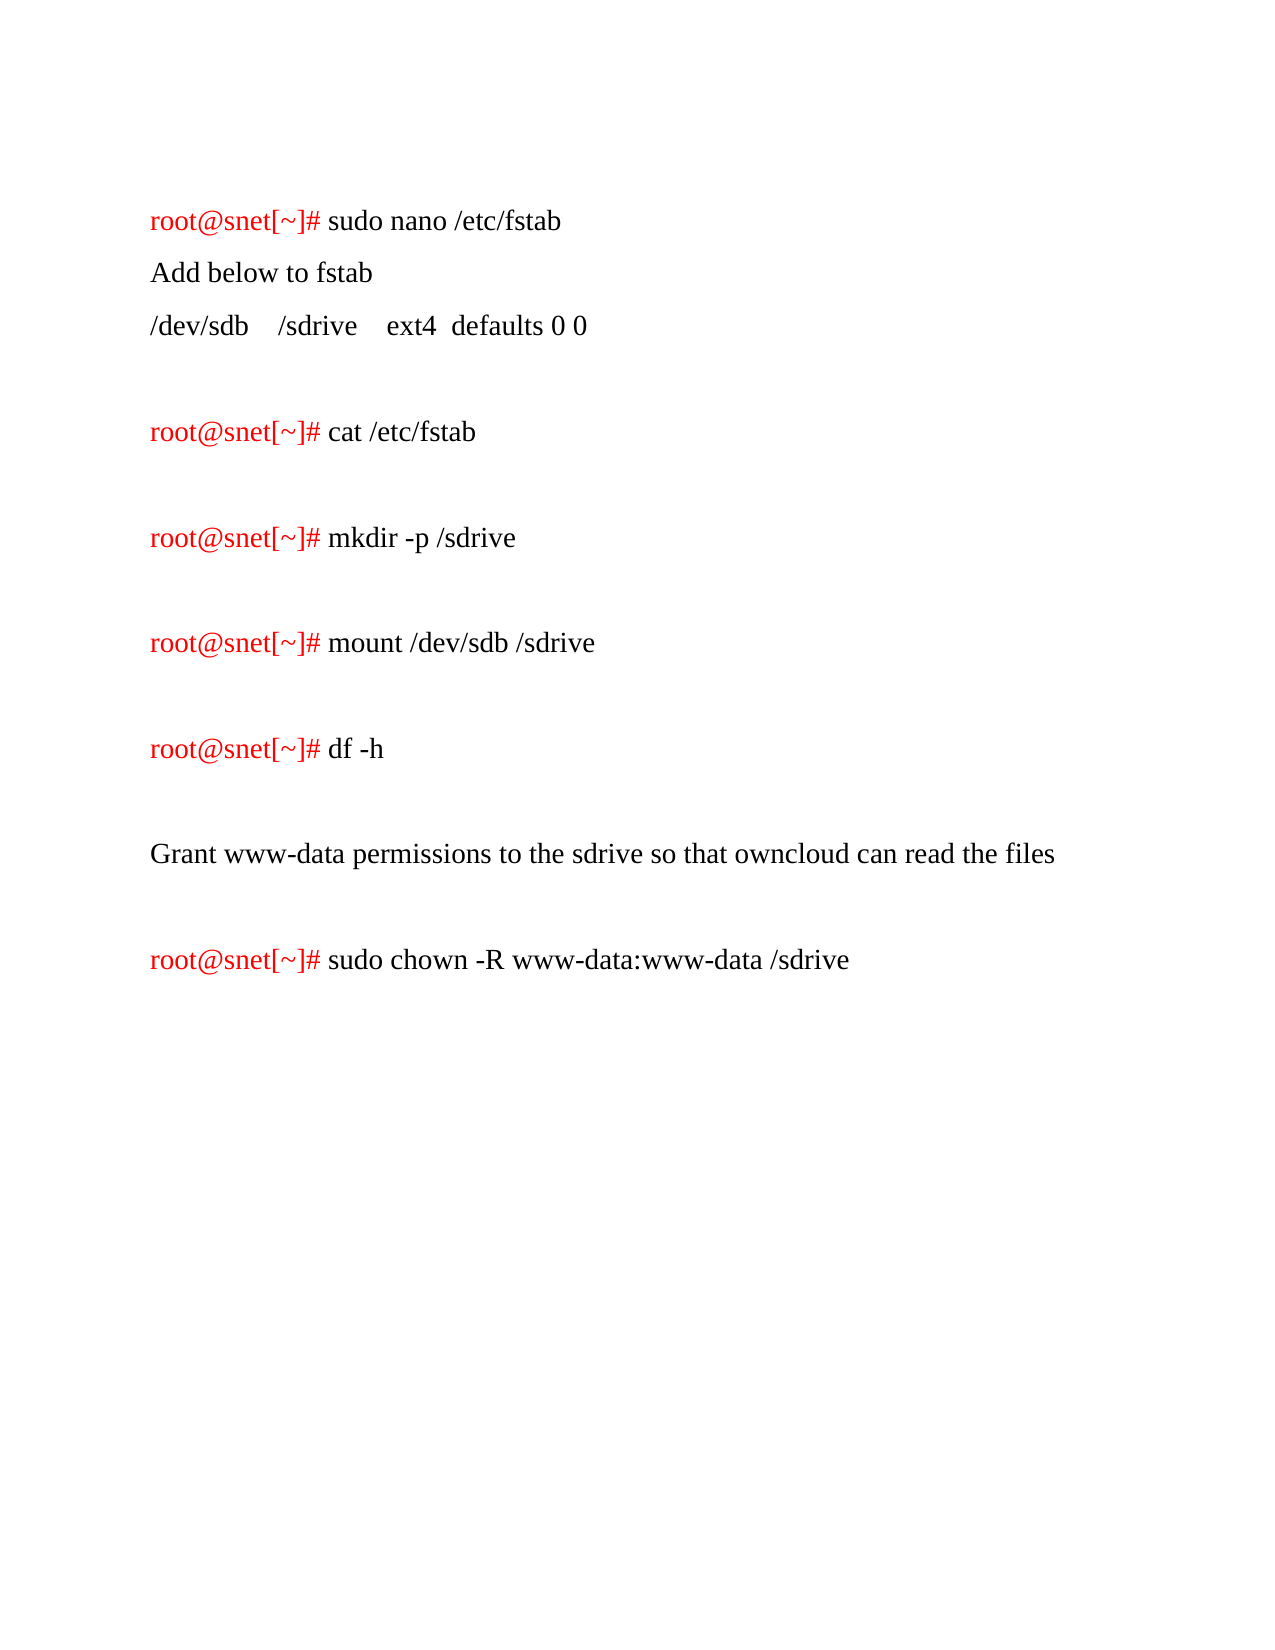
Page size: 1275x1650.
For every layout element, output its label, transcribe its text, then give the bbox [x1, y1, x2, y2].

text root@snet[~]# sudo chown -R www-data:www-data /sdrive [150, 942, 1125, 976]
text Add below to fstab [150, 256, 1125, 289]
text /dev/sdb /sdrive ext4 defaults 0 0 [150, 308, 1125, 342]
text Grant www-data permissions to the sdrive so that owncloud can read the files [150, 837, 1125, 870]
text root@snet[~]# df -h [150, 731, 1125, 764]
text root@snet[~]# sudo nano /etc/fstab [150, 203, 1125, 236]
text root@snet[~]# mkdir -p /sdrive [150, 520, 1125, 553]
text root@snet[~]# cat /etc/fstab [150, 414, 1125, 448]
text root@snet[~]# mount /dev/sdb /sdrive [150, 625, 1125, 659]
